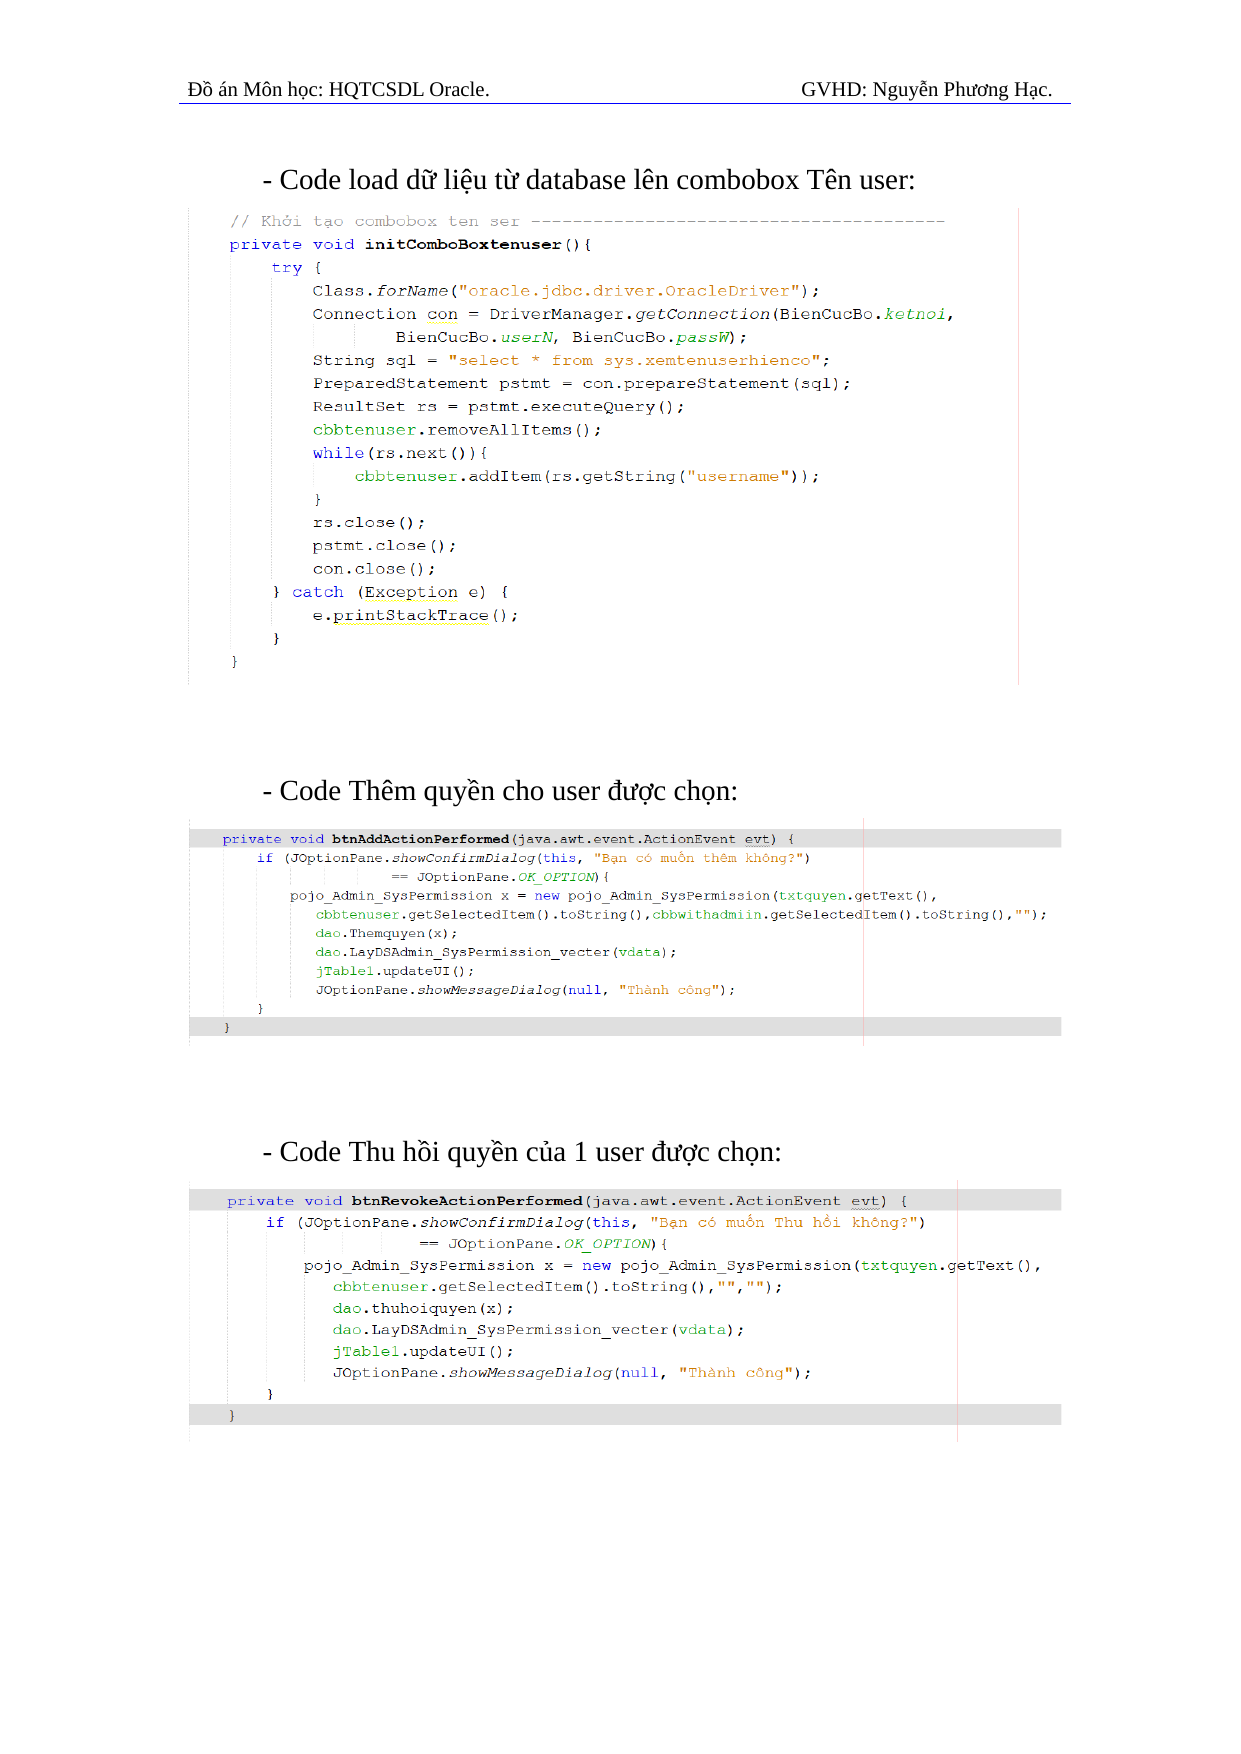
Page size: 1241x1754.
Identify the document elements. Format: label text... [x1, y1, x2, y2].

picture [187, 818, 1062, 1046]
text - Code Thêm quyền cho user được chọn: [187, 773, 1062, 806]
picture [187, 208, 1062, 685]
text - Code Thu hồi quyền của 1 user được chọn: [187, 1134, 1062, 1167]
text - Code load dữ liệu từ database lên combobox Tên user: [187, 162, 1062, 196]
picture [187, 1180, 1062, 1442]
